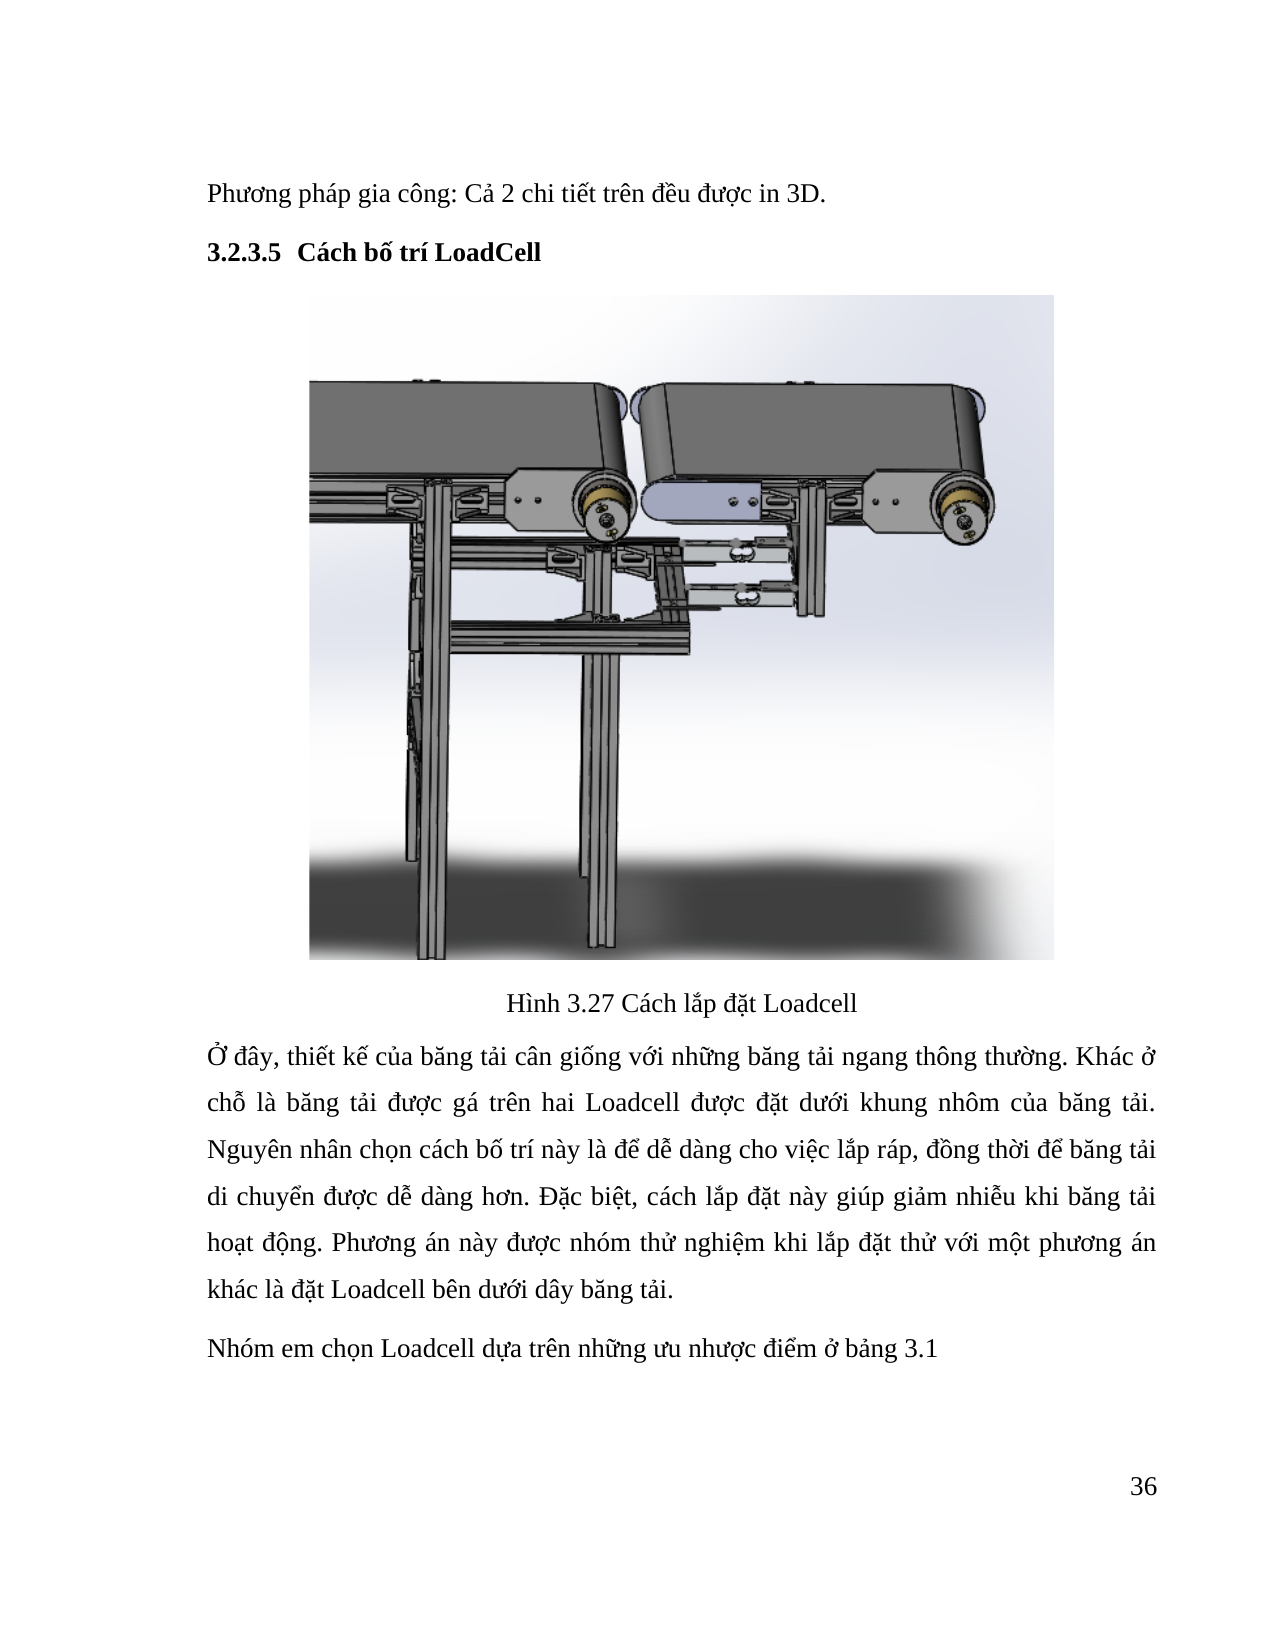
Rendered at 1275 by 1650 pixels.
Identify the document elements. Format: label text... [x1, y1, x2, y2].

text Ở đây, thiết kế của băng tải cân giống với những băng tải ngang thông thường. Khác ở chỗ là băng tải được gá trên hai Loadcell được đặt dưới khung nhôm của băng tải. Nguyên nhân chọn cách bố trí này là để dễ dàng cho việc lắp ráp, đồng thời để băng tải di chuyển được dễ dàng hơn. Đặc biệt, cách lắp đặt này giúp giảm nhiễu khi băng tải hoạt động. Phương án này được nhóm thử nghiệm khi lắp đặt thử với một phương án khác là đặt Loadcell bên dưới dây băng tải. [207, 1039, 1157, 1304]
text Phương pháp gia công: Cả 2 chi tiết trên đều được in 3D. [207, 177, 1157, 208]
text Nhóm em chọn Loadcell dựa trên những ưu nhược điểm ở bảng 3.1 [207, 1332, 1157, 1363]
picture [309, 295, 1055, 960]
subtitle Cách bố trí LoadCell [207, 236, 1157, 267]
